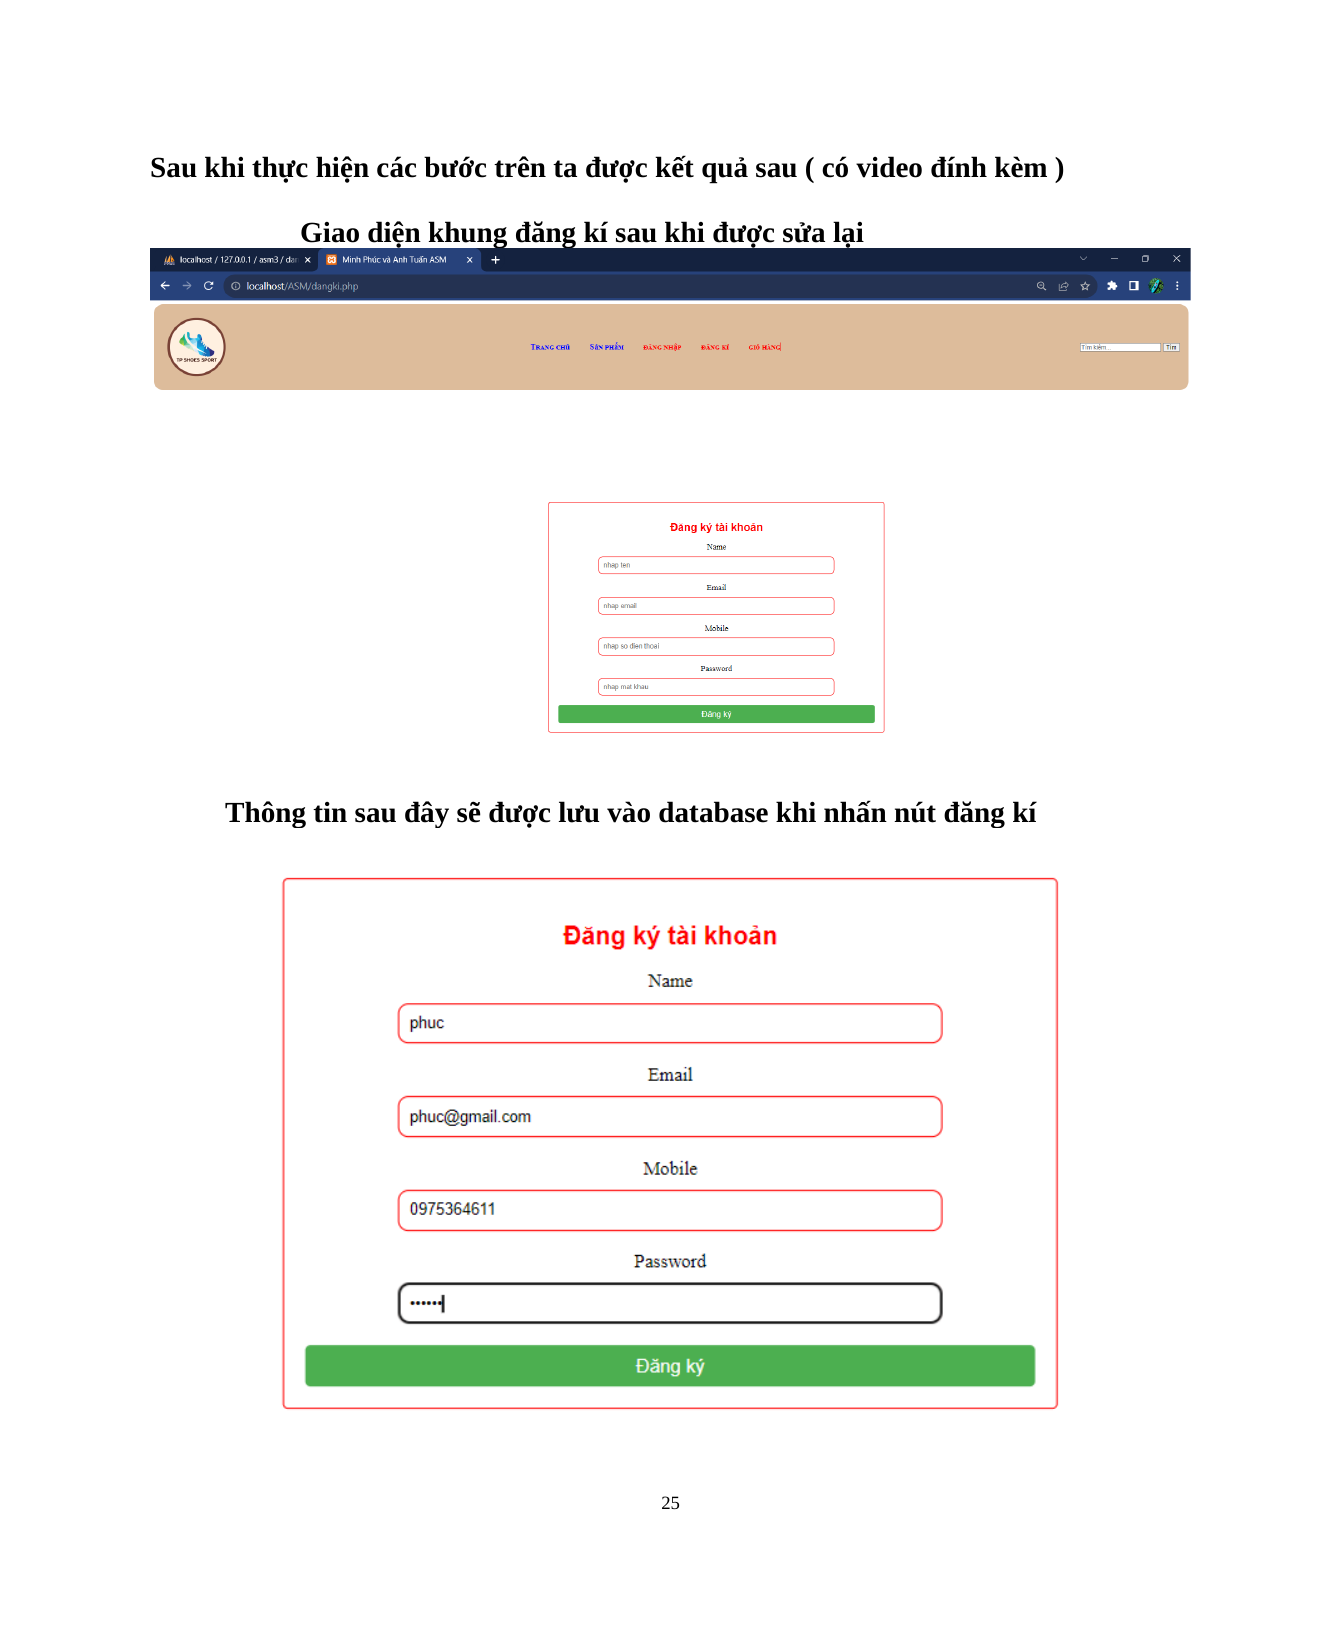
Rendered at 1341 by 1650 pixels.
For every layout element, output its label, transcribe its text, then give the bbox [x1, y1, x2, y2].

text Thông tin sau đây sẽ được lưu vào database khi nhấn nút đăng kí [150, 796, 1191, 829]
picture [222, 828, 1122, 1414]
text Sau khi thực hiện các bước trên ta được kết quả sau ( có video đính kèm ) [150, 150, 1191, 183]
text Giao diện khung đăng kí sau khi được sửa lại [150, 215, 1191, 248]
picture [150, 248, 1191, 796]
